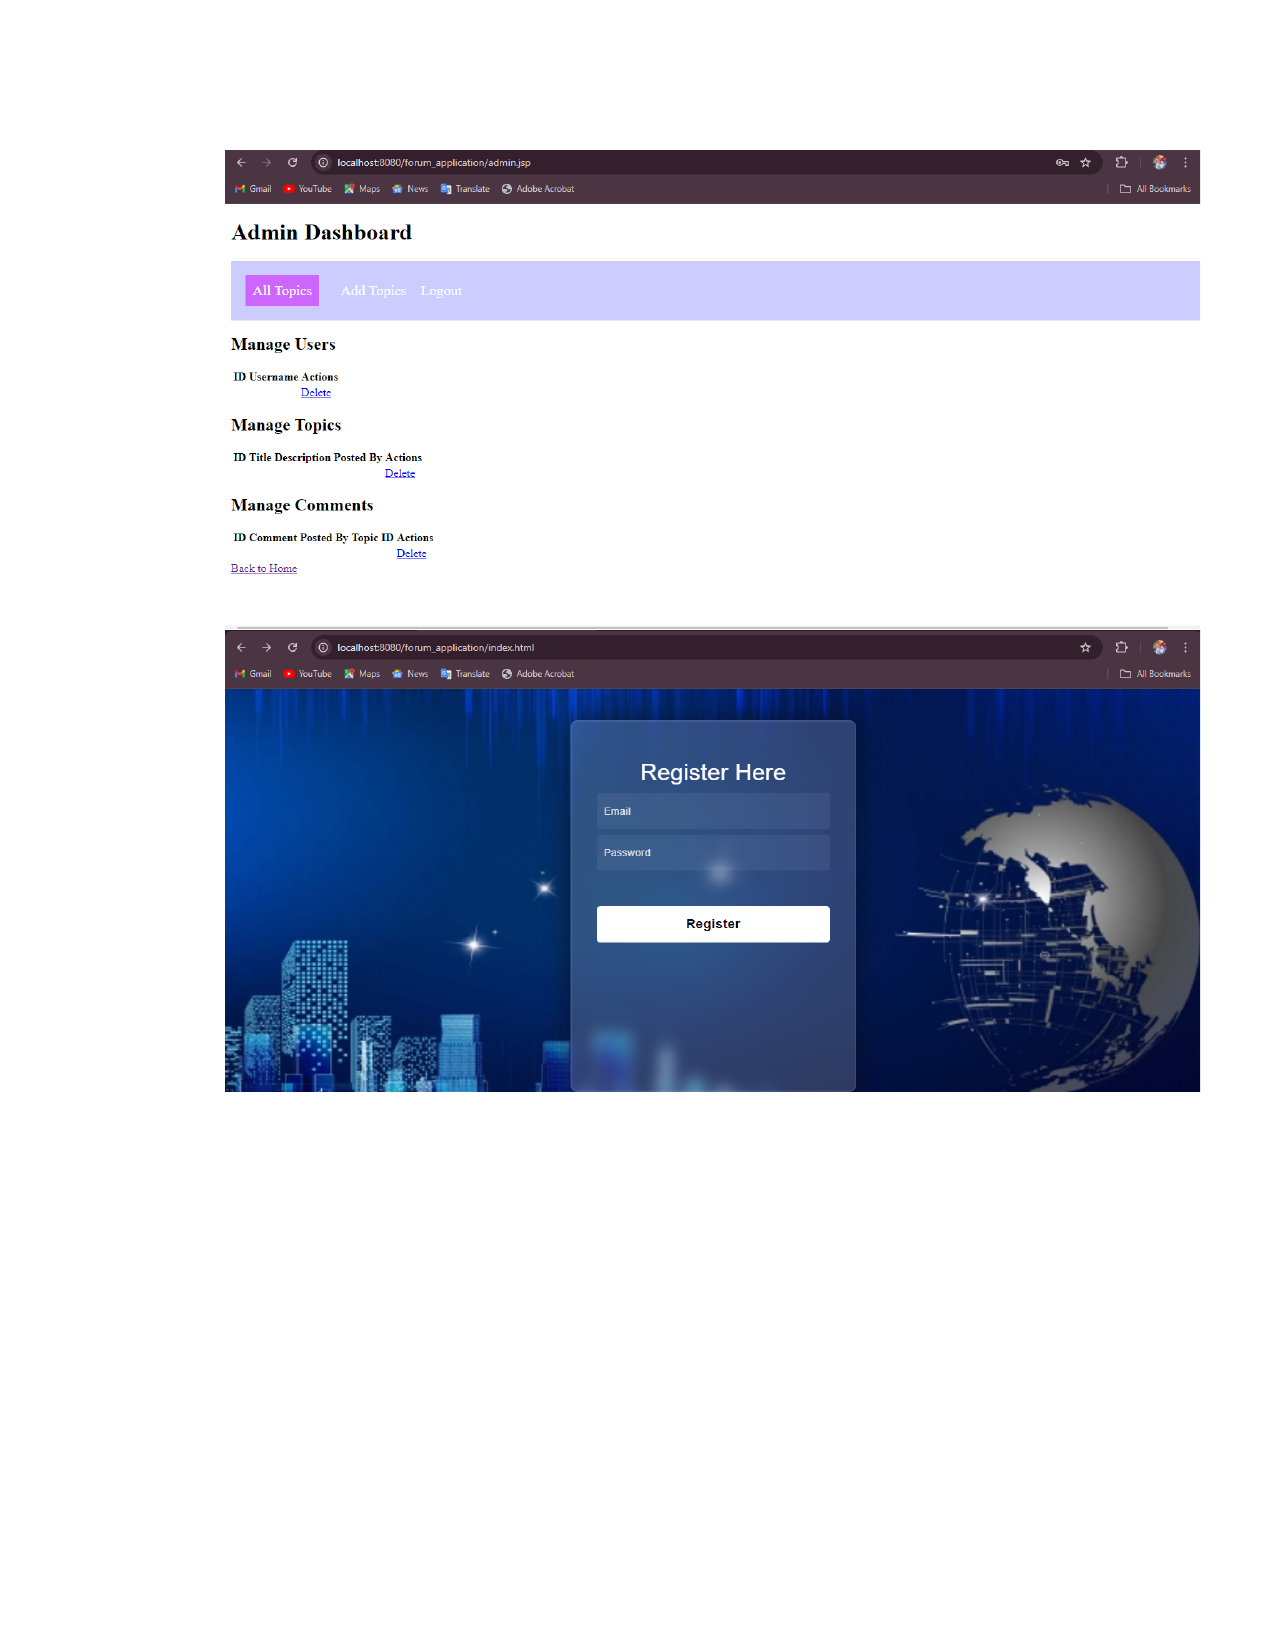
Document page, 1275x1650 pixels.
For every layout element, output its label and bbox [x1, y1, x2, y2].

picture [225, 150, 1200, 629]
picture [225, 630, 1200, 1092]
